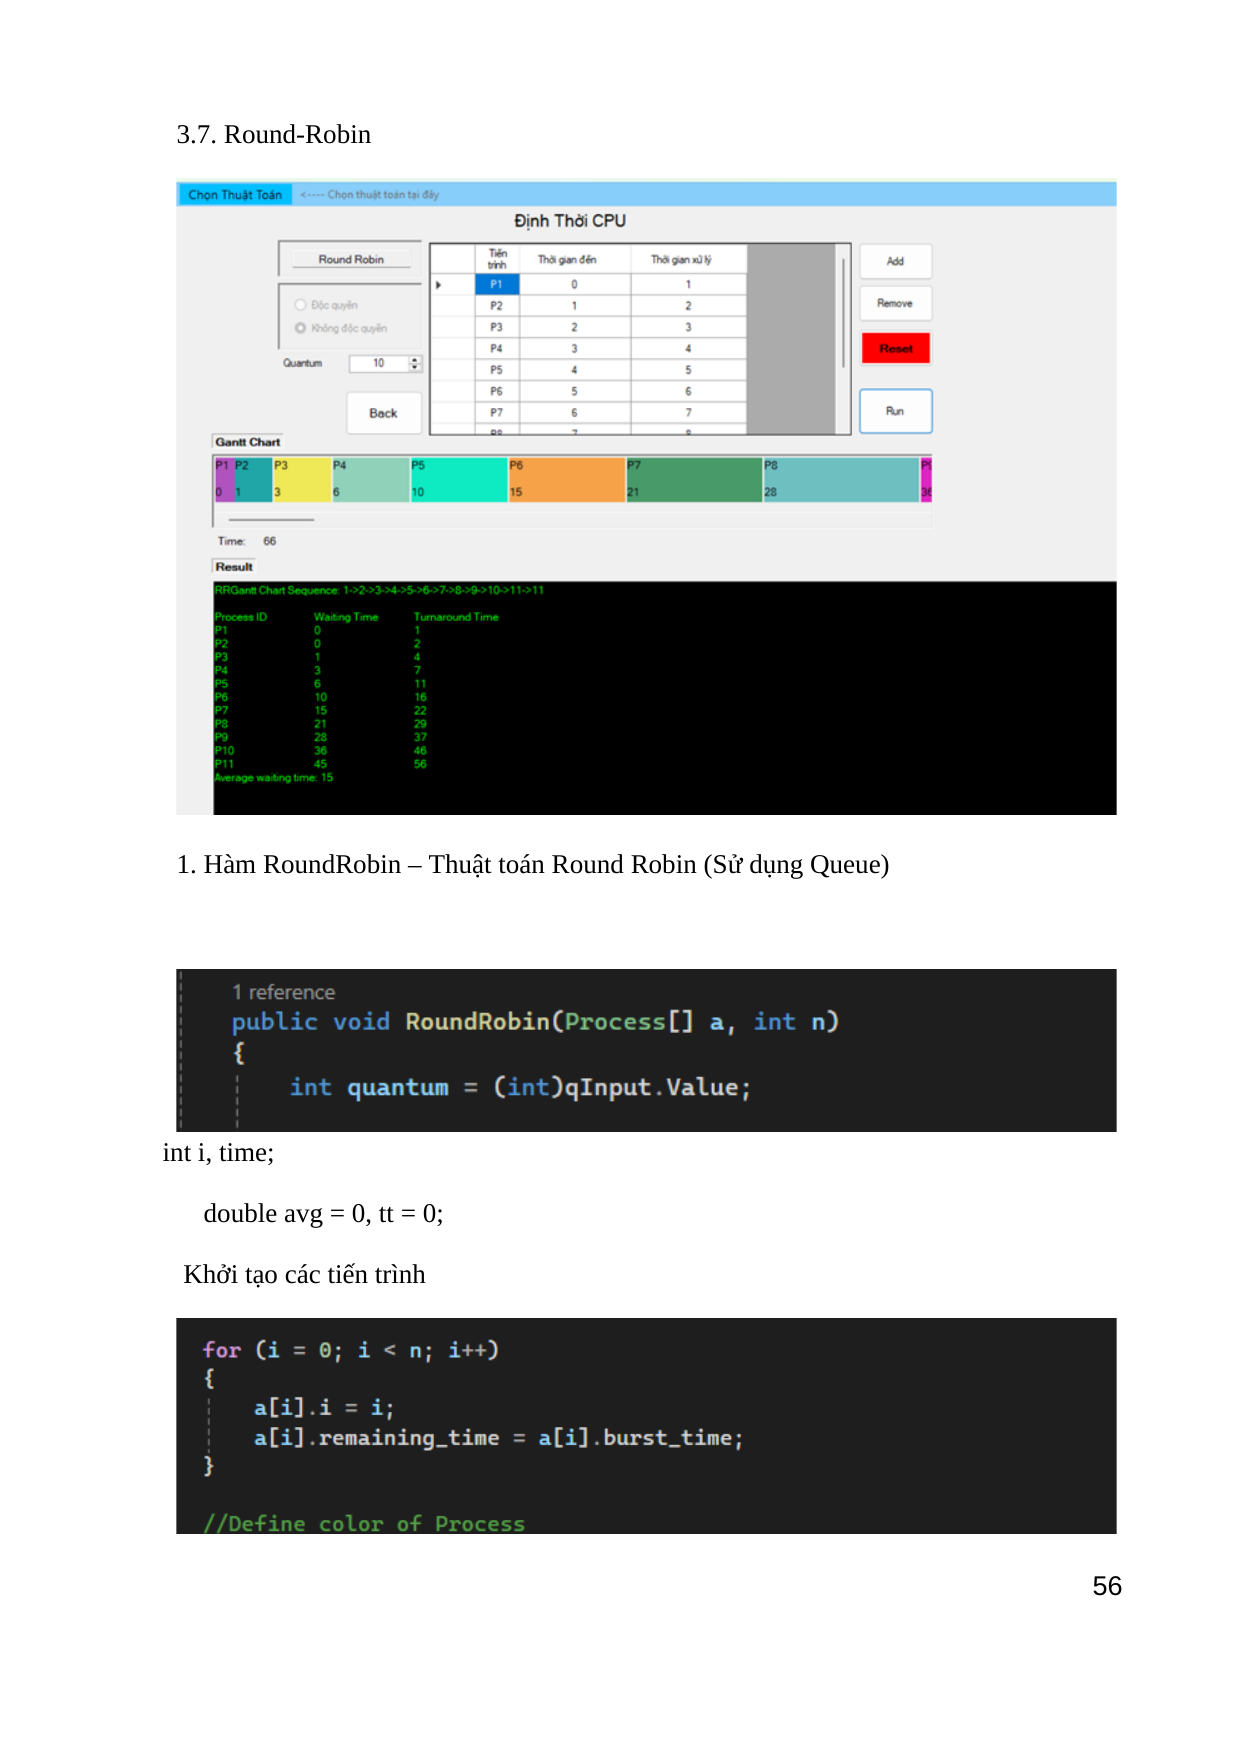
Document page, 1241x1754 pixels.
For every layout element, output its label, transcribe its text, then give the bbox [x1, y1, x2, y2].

picture [176, 178, 1117, 815]
picture [176, 969, 1117, 1132]
text Khởi tạo các tiến trình [162, 1258, 1122, 1289]
text 1. Hàm RoundRobin – Thuật toán Round Robin (Sử dụng Queue) [162, 848, 1122, 879]
picture [176, 1318, 1117, 1534]
subtitle 3.7. Round-Robin [162, 118, 1122, 149]
text double avg = 0, tt = 0; [162, 1197, 1122, 1228]
